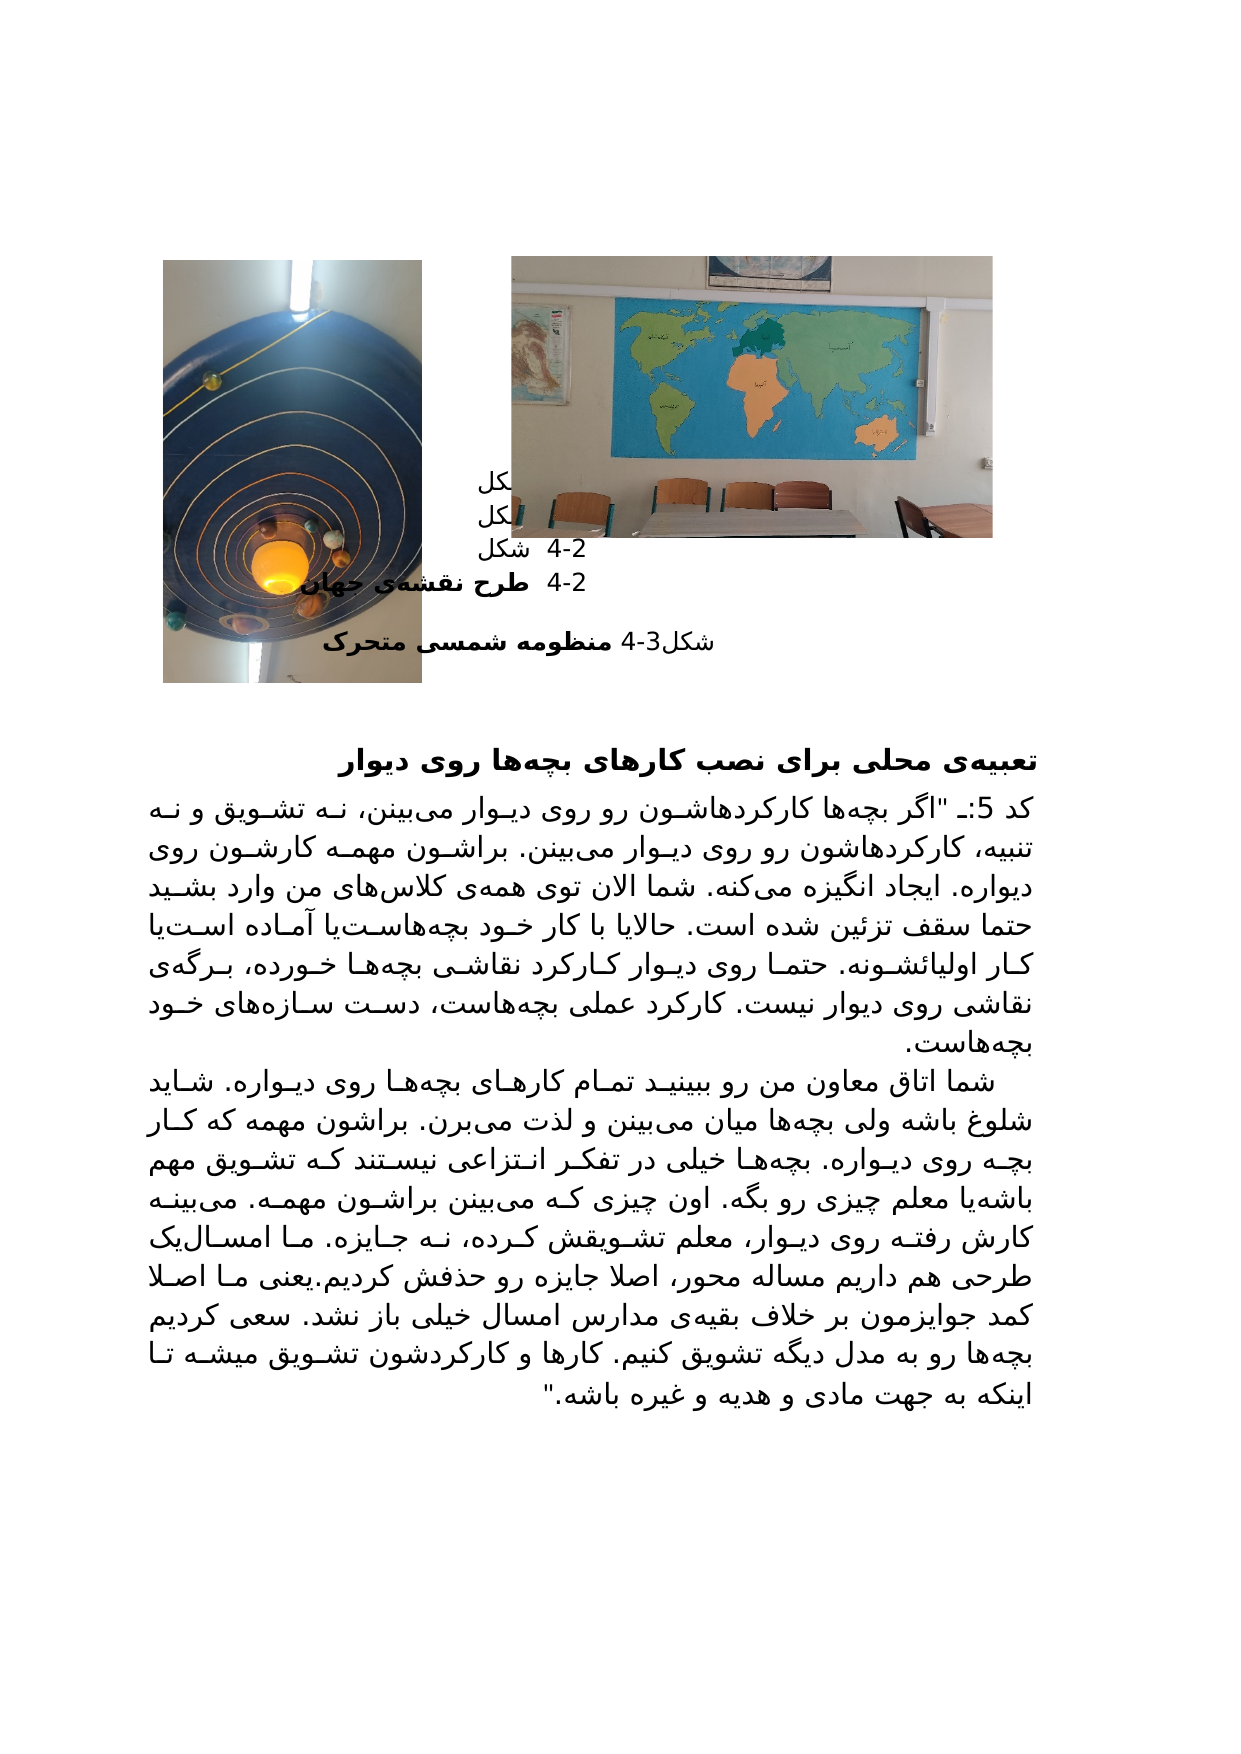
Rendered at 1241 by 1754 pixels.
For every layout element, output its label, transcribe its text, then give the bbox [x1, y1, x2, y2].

picture [511, 256, 993, 538]
text تعبیه‌ی محلی برای نصب کارهای بچه‌ها روی دیوار [148, 743, 1038, 777]
text شما اتاق معاون من رو ببینید تمام کارهای بچه‌ها روی دیواره. شاید شلوغ باشه ولی بچه‌ها میان می‌بینن و لذت می‌برن. براشون مهمه که کار بچه روی دیواره. بچه‌ها خیلی در تفکر انتزاعی نیستند که تشویق مهم باشه‌یا معلم چیزی رو بگه. اون چیزی که می‌بینن براشون مهمه. می‌بینه کارش رفته روی دیوار، معلم تشویقش کرده، نه جایزه. ما امسال‌یک طرحی هم داریم مساله محور، اصلا جایزه رو حذفش کردیم.‌یعنی ما اصلا کمد جوایزمون بر خلاف بقیه‌ی مدارس امسال خیلی باز نشد. سعی کردیم بچه‌ها رو به مدل دیگه تشویق کنیم. کارها و کارکردشون تشویق میشه تا اینکه به جهت مادی و هدیه و غیره باشه." [148, 1064, 1033, 1412]
picture [163, 656, 422, 683]
text طرح نقشه‌ی جهان [148, 434, 532, 597]
picture [163, 597, 422, 627]
picture [163, 260, 422, 434]
text کد 5: "اگر بچه‌ها کارکردهاشون رو روی دیوار می‌بینن، نه تشویق و نه تنبیه، کارکردهاشون رو روی دیوار می‌بینن. براشون مهمه کارشون روی دیواره. ایجاد انگیزه می‌کنه. شما الان توی همه‌ی کلاس‌های من وارد بشید حتما سقف تزئین شده است. حالا‌یا با کار خود بچه‌هاست‌یا آماده است‌یا کار اولیائشونه. حتما روی دیوار کارکرد نقاشی بچه‌ها خورده، برگه‌ی نقاشی روی دیوار نیست. کارکرد عملی بچه‌هاست، دست سازه‌های خود بچه‌هاست. [148, 790, 1033, 1059]
text منظومه شمسی متحرک [148, 627, 668, 656]
